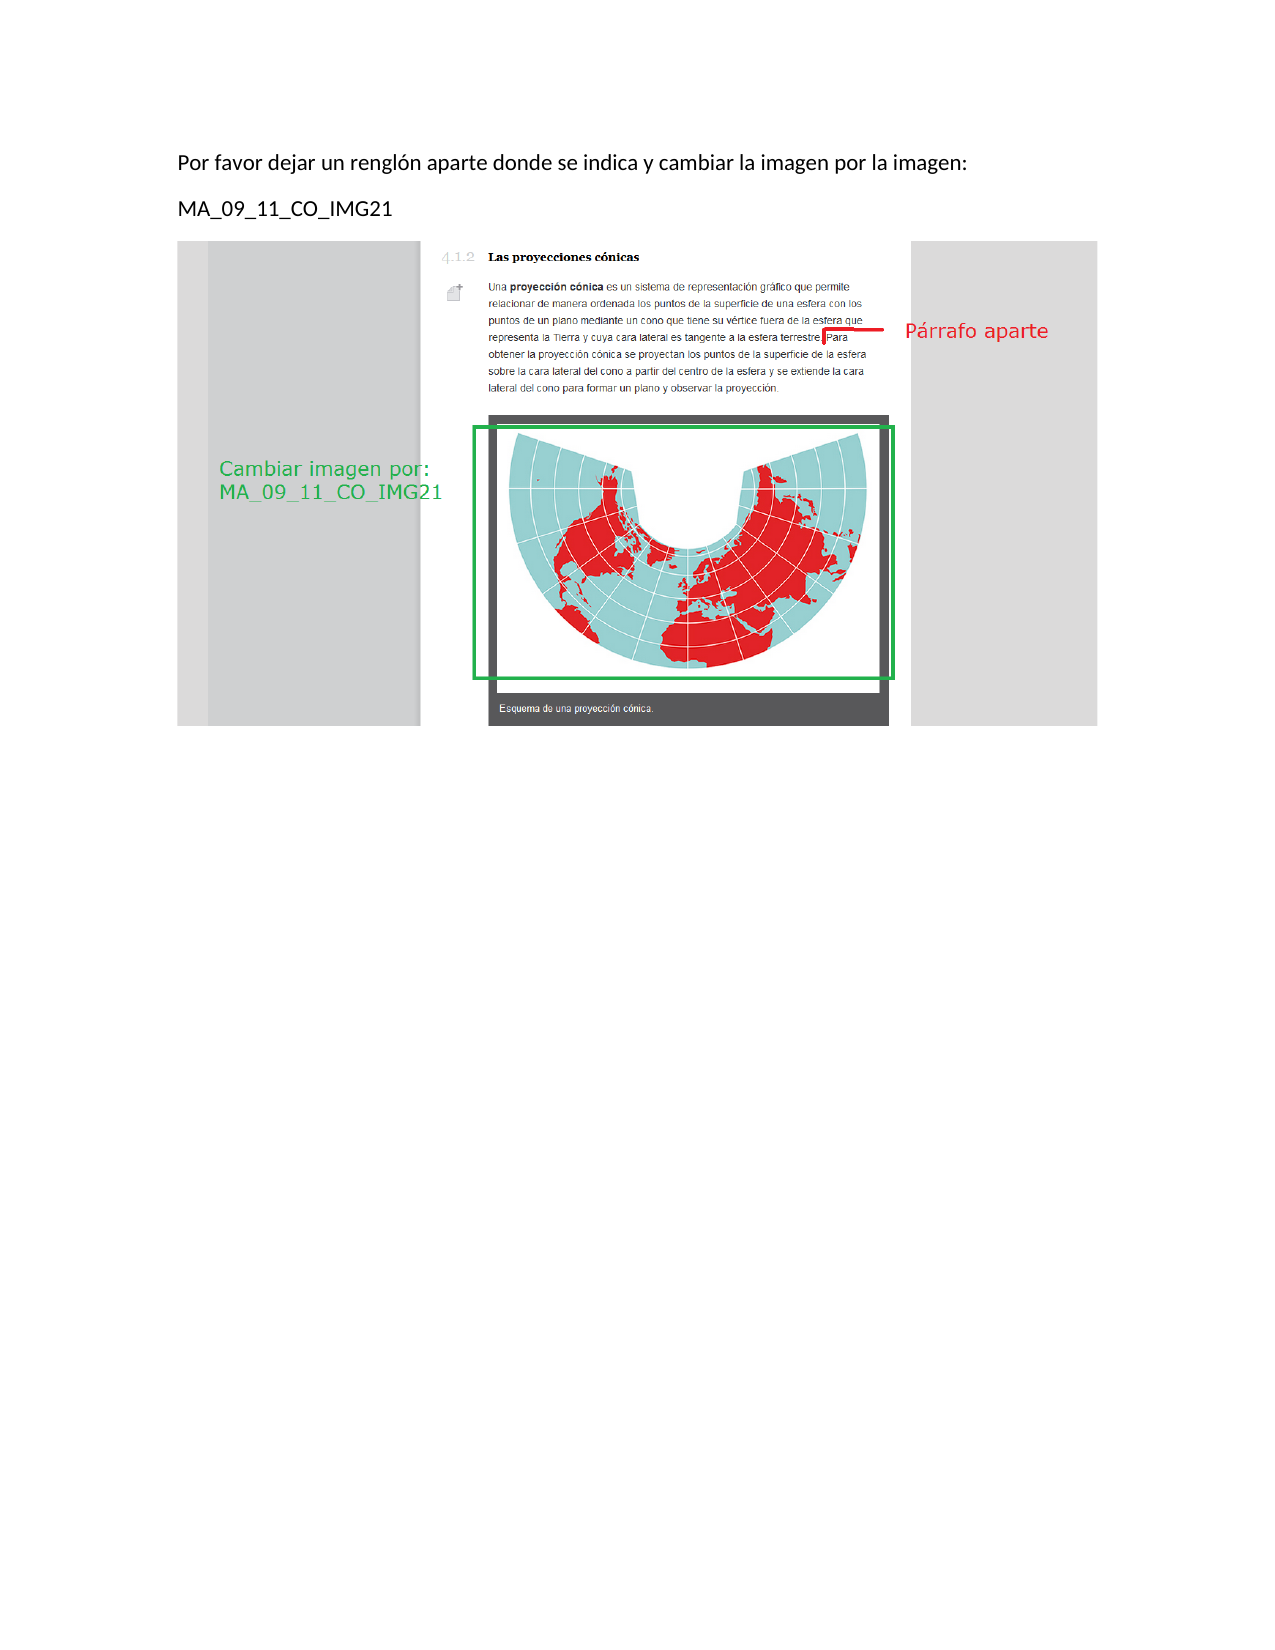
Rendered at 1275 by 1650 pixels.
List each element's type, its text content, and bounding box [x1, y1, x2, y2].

picture [177, 241, 1098, 726]
text Por favor dejar un renglón aparte donde se indica y cambiar la imagen por la imagen: [177, 148, 1098, 176]
text MA_09_11_CO_IMG21 [177, 194, 1098, 222]
